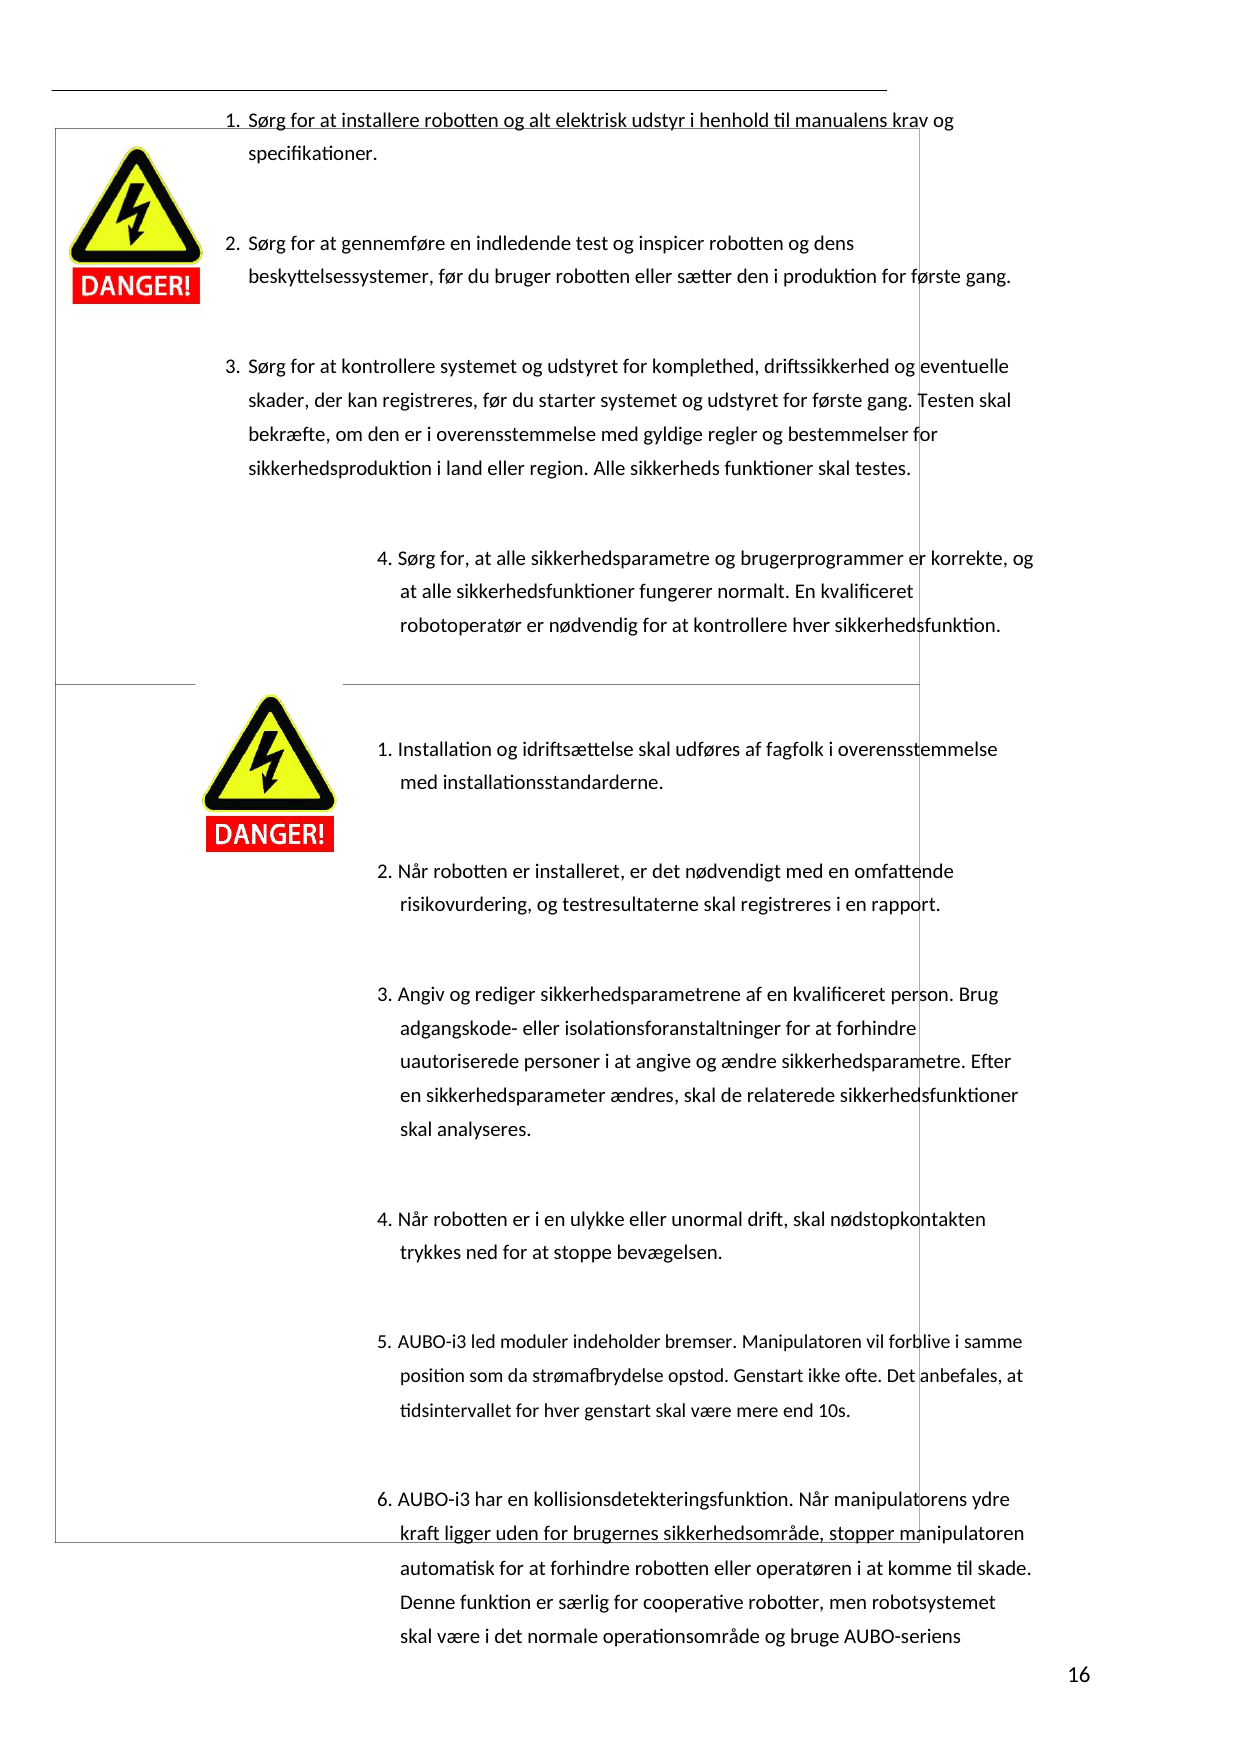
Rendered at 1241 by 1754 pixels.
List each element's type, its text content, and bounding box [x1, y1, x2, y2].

list Sørg for, at alle sikkerhedsparametre og brugerprogrammer er korrekte, og at alle sikkerhedsfunktioner fungerer normalt. En kvalificeret robotoperatør er nødvendig for at kontrollere hver sikkerhedsfunktion. [377, 545, 1035, 638]
list Angiv og rediger sikkerhedsparametrene af en kvalificeret person. Brug adgangskode- eller isolationsforanstaltninger for at forhindre uautoriserede personer i at angive og ændre sikkerhedsparametre. Efter en sikkerhedsparameter ændres, skal de relaterede sikkerhedsfunktioner skal analyseres. [377, 981, 1037, 1142]
list AUBO-i3 led moduler indeholder bremser. Manipulatoren vil forblive i samme position som da strømafbrydelse opstod. Genstart ikke ofte. Det anbefales, at tidsintervallet for hver genstart skal være mere end 10s. [377, 1329, 1037, 1422]
list Når robotten er i en ulykke eller unormal drift, skal nødstopkontakten trykkes ned for at stoppe bevægelsen. [377, 1206, 1031, 1265]
list Når robotten er installeret, er det nødvendigt med en omfattende risikovurdering, og testresultaterne skal registreres i en rapport. [377, 858, 1019, 917]
picture [51, 90, 920, 1543]
list Sørg for at kontrollere systemet og udstyret for komplethed, driftssikkerhed og eventuelle skader, der kan registreres, før du starter systemet og udstyret for første gang. Testen skal bekræfte, om den er i overensstemmelse med gyldige regler og bestemmelser for sikkerhedsproduktion i land eller region. Alle sikkerheds funktioner skal testes. [225, 353, 1021, 480]
list Sørg for at installere robotten og alt elektrisk udstyr i henhold til manualens krav og specifikationer. [225, 107, 1019, 166]
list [377, 1486, 1033, 1649]
list Installation og idriftsættelse skal udføres af fagfolk i overensstemmelse med installationsstandarderne. [377, 736, 1012, 794]
list Sørg for at gennemføre en indledende test og inspicer robotten og dens beskyttelsessystemer, før du bruger robotten eller sætter den i produktion for første gang. [225, 230, 1031, 289]
